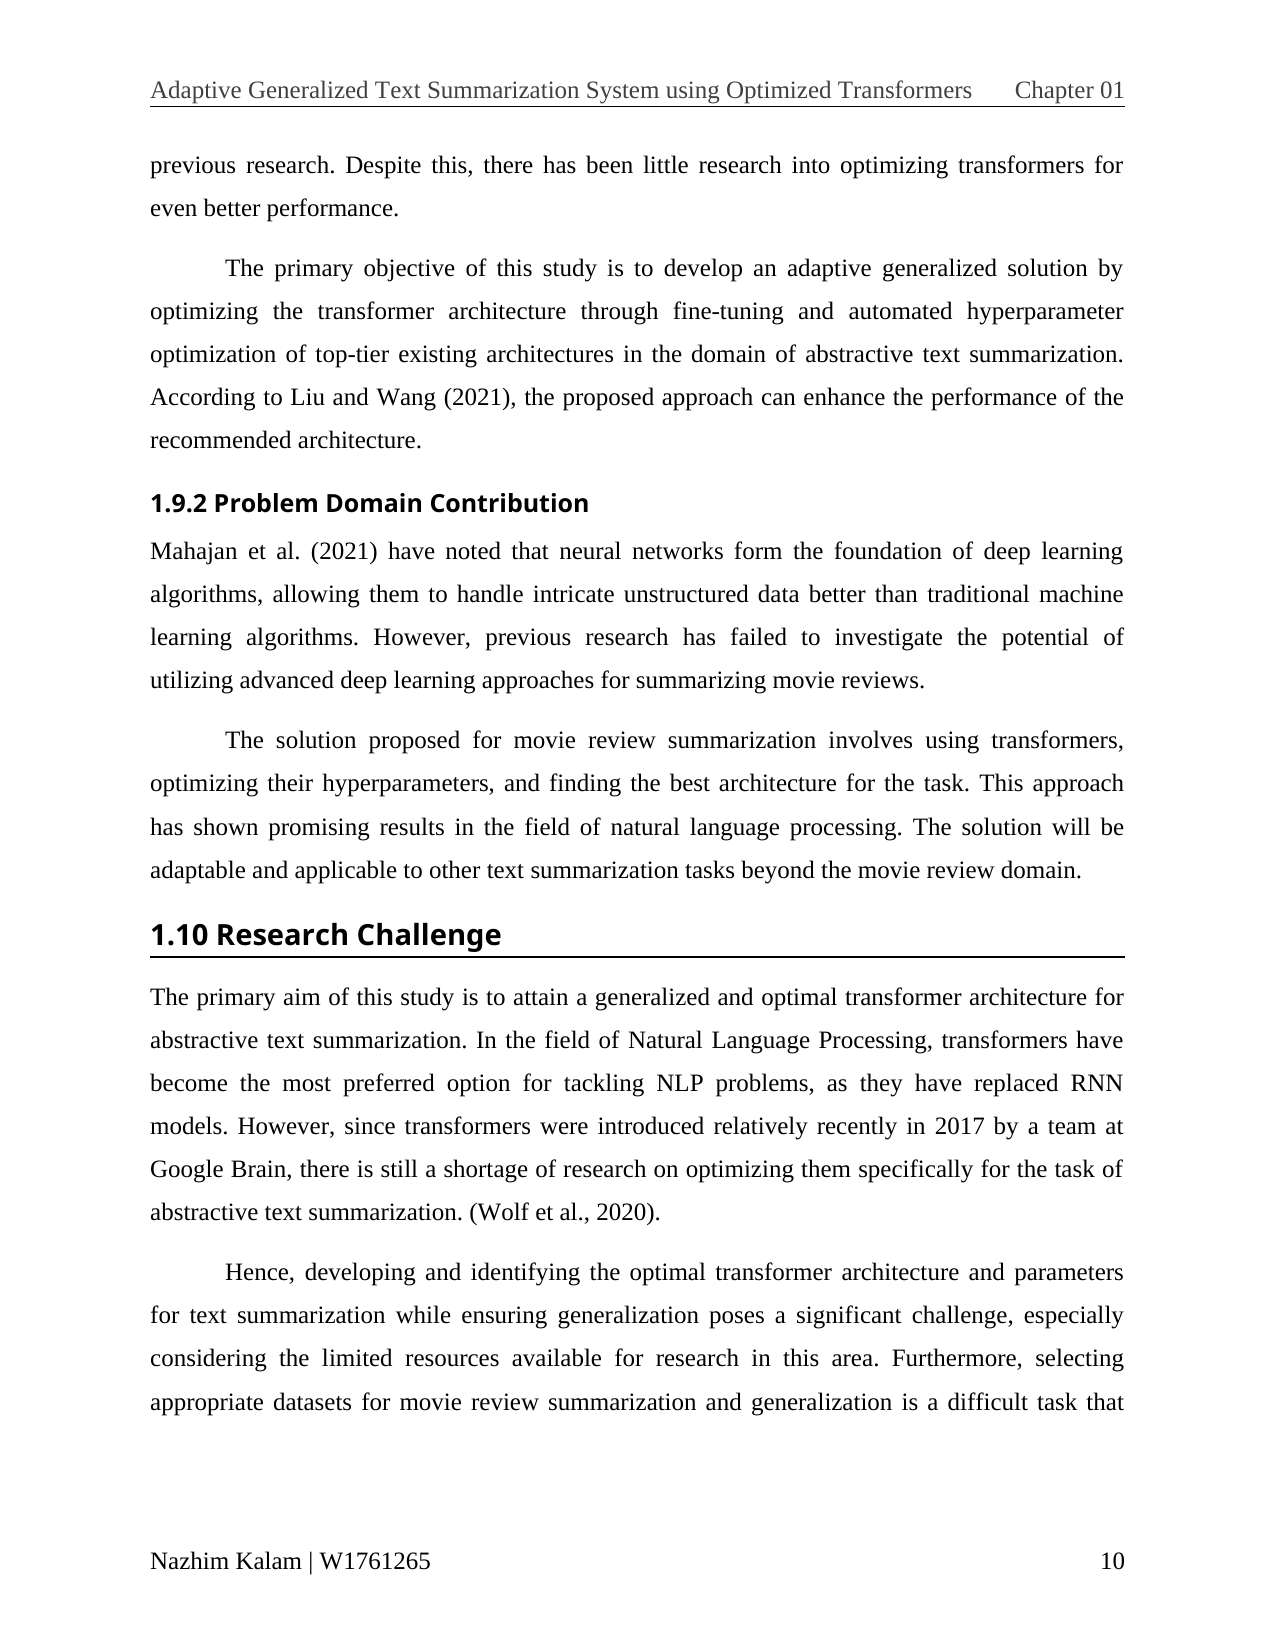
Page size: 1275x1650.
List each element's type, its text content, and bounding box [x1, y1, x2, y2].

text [150, 1257, 1125, 1415]
subtitle 1.9.2 Problem Domain Contribution [150, 485, 1125, 519]
text The solution proposed for movie review summarization involves using transformers, optimizing their hyperparameters, and finding the best architecture for the task. This approach has shown promising results in the field of natural language processing. The solution will be adaptable and applicable to other text summarization tasks beyond the movie review domain. [150, 725, 1125, 883]
text Mahajan et al. (2021) have noted that neural networks form the foundation of deep learning algorithms, allowing them to handle intricate unstructured data better than traditional machine learning algorithms. However, previous research has failed to investigate the potential of utilizing advanced deep learning approaches for summarizing movie reviews. [150, 536, 1125, 694]
text The primary aim of this study is to attain a generalized and optimal transformer architecture for abstractive text summarization. In the field of Natural Language Processing, transformers have become the most preferred option for tackling NLP problems, as they have replaced RNN models. However, since transformers were introduced relatively recently in 2017 by a team at Google Brain, there is still a shortage of research on optimizing them specifically for the task of abstractive text summarization. (Wolf et al., 2020). [150, 982, 1125, 1226]
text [150, 150, 1125, 222]
subtitle 1.10 Research Challenge [150, 914, 1125, 956]
text The primary objective of this study is to develop an adaptive generalized solution by optimizing the transformer architecture through fine-tuning and automated hyperparameter optimization of top-tier existing architectures in the domain of abstractive text summarization. According to Liu and Wang (2021), the proposed approach can enhance the performance of the recommended architecture. [150, 253, 1125, 454]
